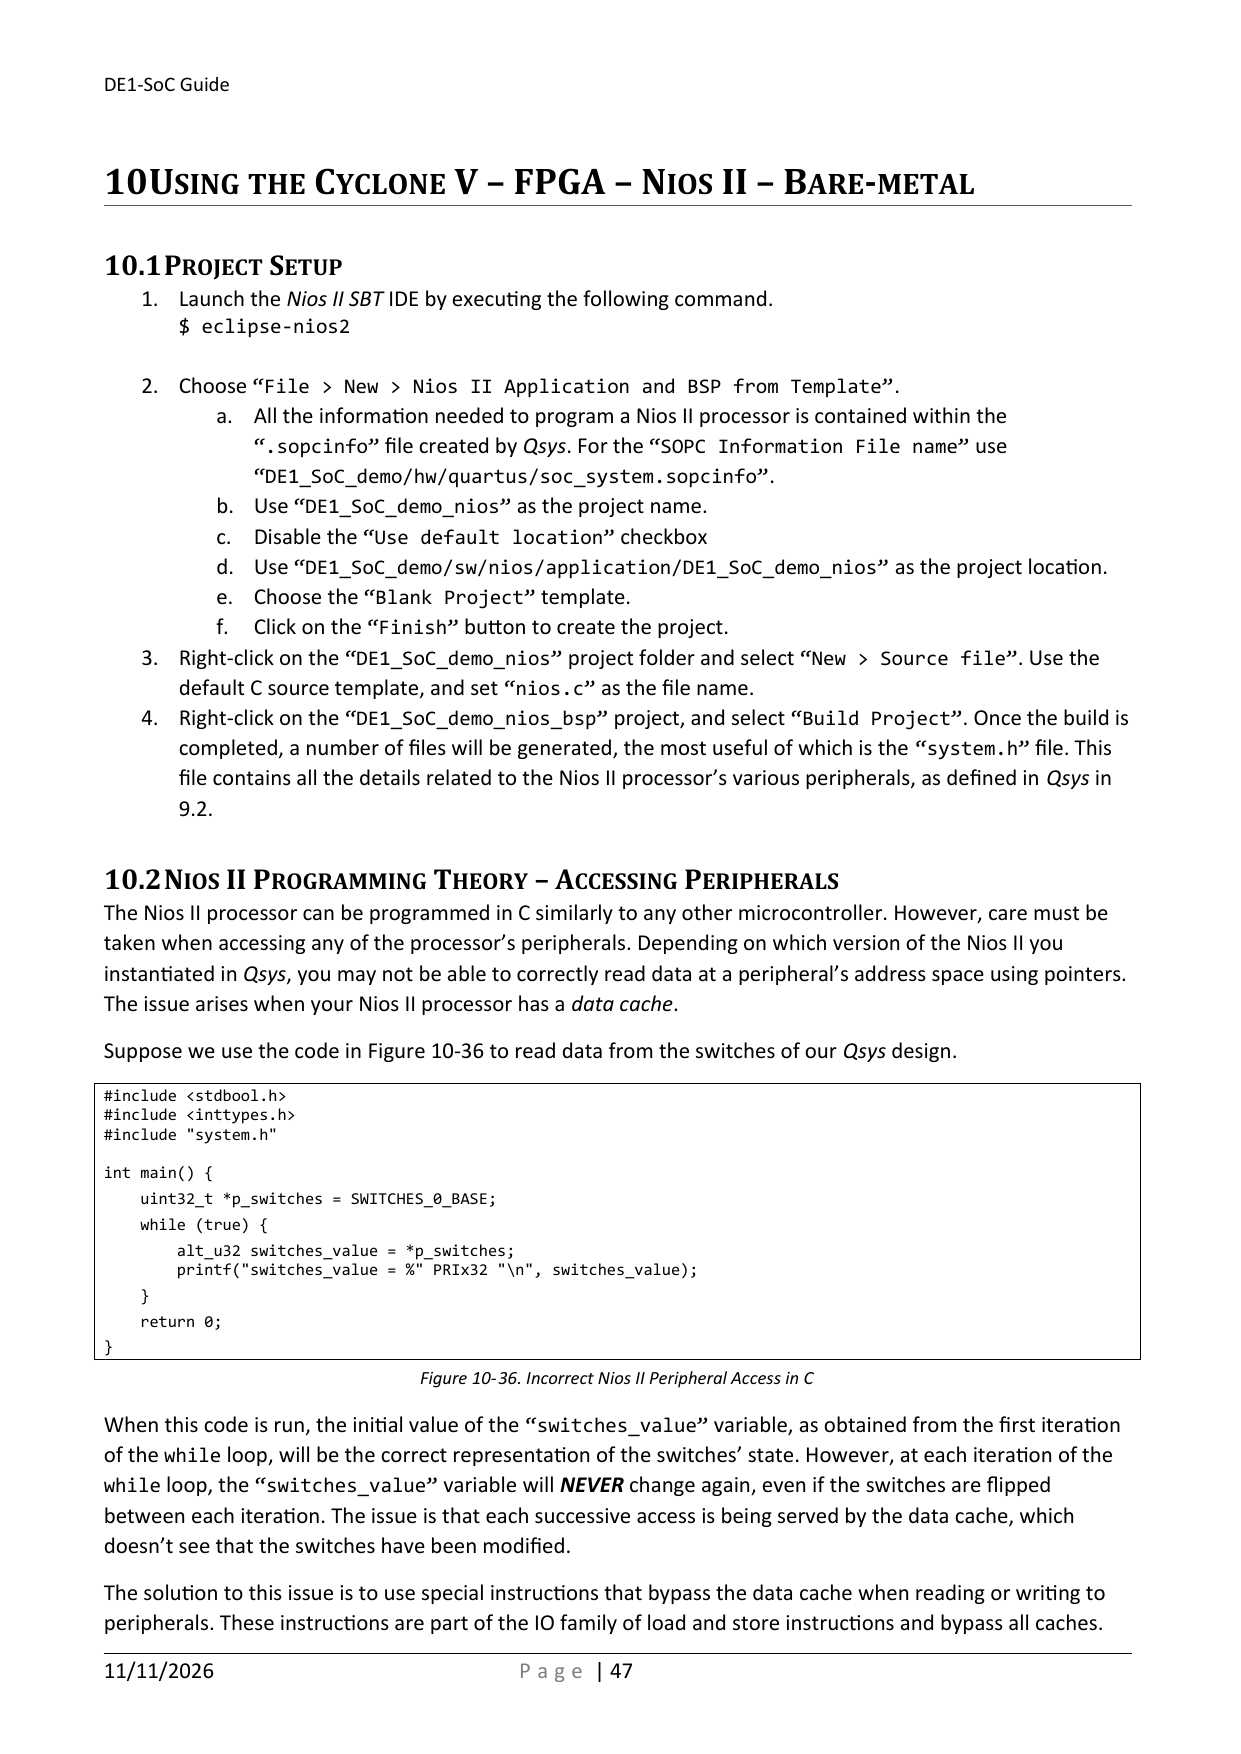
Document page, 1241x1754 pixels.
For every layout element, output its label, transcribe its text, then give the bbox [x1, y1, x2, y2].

text The Nios II processor can be programmed in C similarly to any other microcontroller. However, care must be taken when accessing any of the processor’s peripherals. Depending on which version of the Nios II you instantiated in Qsys, you may not be able to correctly read data at a peripheral’s address space using pointers. The issue arises when your Nios II processor has a data cache. [103, 898, 1132, 1017]
text } [95, 1283, 1140, 1306]
subtitle Project Setup [103, 247, 1132, 281]
list Click on the “Finish” button to create the project. [216, 612, 1132, 640]
text while (true) { [95, 1212, 1140, 1234]
text When this code is run, the initial value of the “switches_value” variable, as obtained from the first iteration of the while loop, will be the correct representation of the switches’ state. However, at each iteration of the while loop, the “switches_value” variable will never change again, even if the switches are flipped between each iteration. The issue is that each successive access is being served by the data cache, which doesn’t see that the switches have been modified. [103, 1410, 1132, 1559]
subtitle Nios II Programming Theory – Accessing Peripherals [103, 861, 1132, 896]
list Right-click on the “DE1_SoC_demo_nios” project folder and select “New > Source file”. Use the default C source template, and set “nios.c” as the file name. [141, 643, 1132, 701]
list Disable the “Use default location” checkbox [216, 522, 1132, 550]
text uint32_t *p_switches = SWITCHES_0_BASE; [95, 1186, 1140, 1209]
list All the information needed to program a Nios II processor is contained within the “.sopcinfo” file created by Qsys. For the “SOPC Information File name” use “DE1_SoC_demo/hw/quartus/soc_system.sopcinfo”. [216, 401, 1132, 489]
list Choose “File > New > Nios II Application and BSP from Template”. [141, 371, 1132, 399]
list Use “DE1_SoC_demo/sw/nios/application/DE1_SoC_demo_nios” as the project location. [216, 552, 1132, 580]
list Use “DE1_SoC_demo_nios” as the project name. [216, 492, 1132, 519]
text #include <stdbool.h> #include <inttypes.h> #include "system.h" int main() { [95, 1084, 1140, 1183]
list Right-click on the “DE1_SoC_demo_nios_bsp” project, and select “Build Project”. Once the build is completed, a number of files will be generated, the most useful of which is the “system.h” file. This file contains all the details related to the Nios II processor’s various peripherals, as defined in Qsys in 9.2. [141, 703, 1132, 822]
text } [95, 1334, 1140, 1359]
list Choose the “Blank Project” template. [216, 582, 1132, 610]
list Launch the Nios II SBT IDE by executing the following command. $ eclipse-nios2 [141, 284, 1132, 368]
text return 0; [95, 1309, 1140, 1331]
subtitle Using the Cyclone V – FPGA – Nios II – Bare-metal [103, 159, 1132, 206]
text alt_u32 switches_value = *p_switches; printf("switches_value = %" PRIx32 "\n", switches_value); [95, 1238, 1140, 1280]
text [103, 1578, 1132, 1636]
